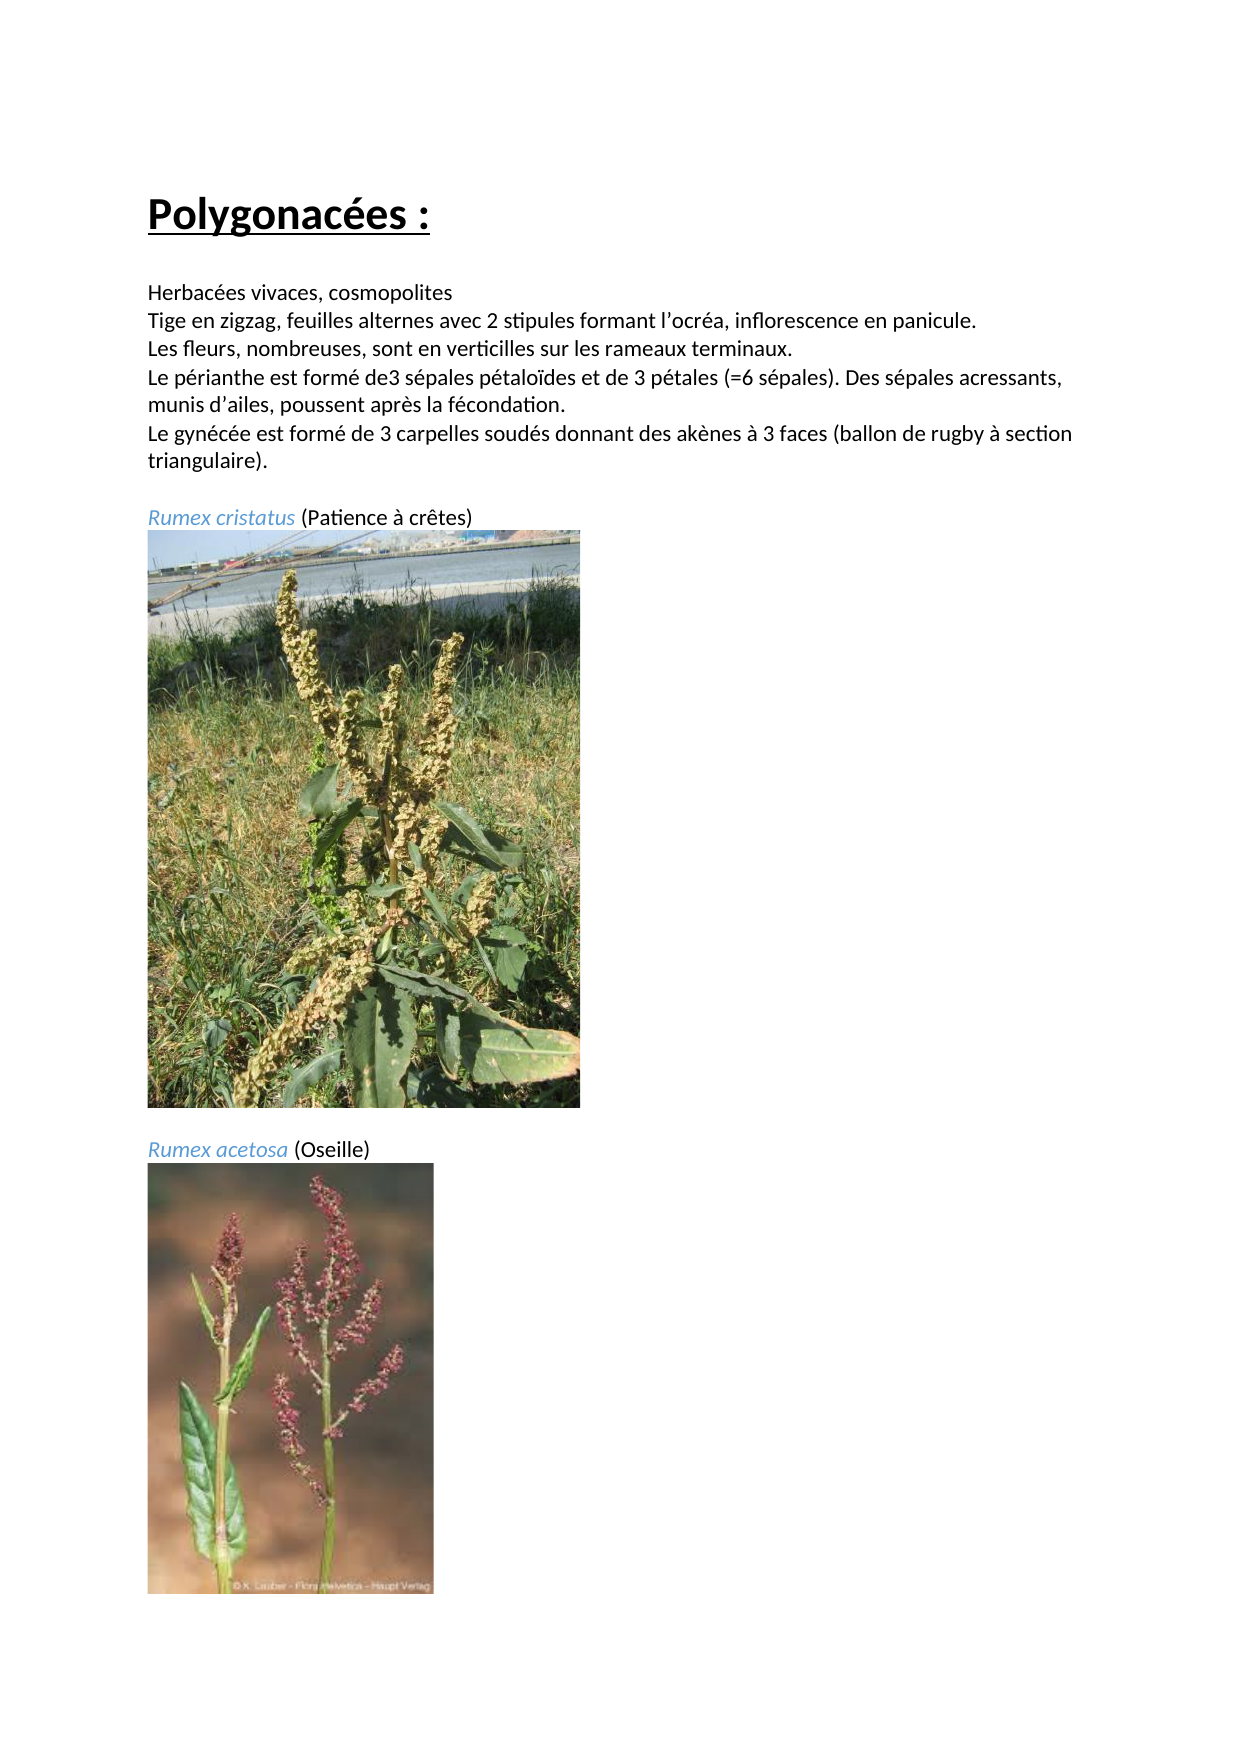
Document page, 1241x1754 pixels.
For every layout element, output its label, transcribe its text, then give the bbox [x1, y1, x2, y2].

text Rumex cristatus (Patience à crêtes) [148, 503, 1093, 531]
picture [147, 530, 580, 1108]
text Tige en zigzag, feuilles alternes avec 2 stipules formant l’ocréa, inflorescence en panicule. [148, 307, 1093, 334]
text Les fleurs, nombreuses, sont en verticilles sur les rameaux terminaux. [148, 334, 1093, 363]
text Rumex acetosa (Oseille) [148, 1135, 1093, 1163]
text Le périanthe est formé de3 sépales pétaloïdes et de 3 pétales (=6 sépales). Des sépales acressants, munis d’ailes, poussent après la fécondation. [148, 363, 1093, 419]
text Polygonacées : [148, 185, 1093, 241]
text Herbacées vivaces, cosmopolites [148, 278, 1093, 307]
picture [147, 1163, 434, 1594]
text Le gynécée est formé de 3 carpelles soudés donnant des akènes à 3 faces (ballon de rugby à section triangulaire). [148, 419, 1093, 475]
